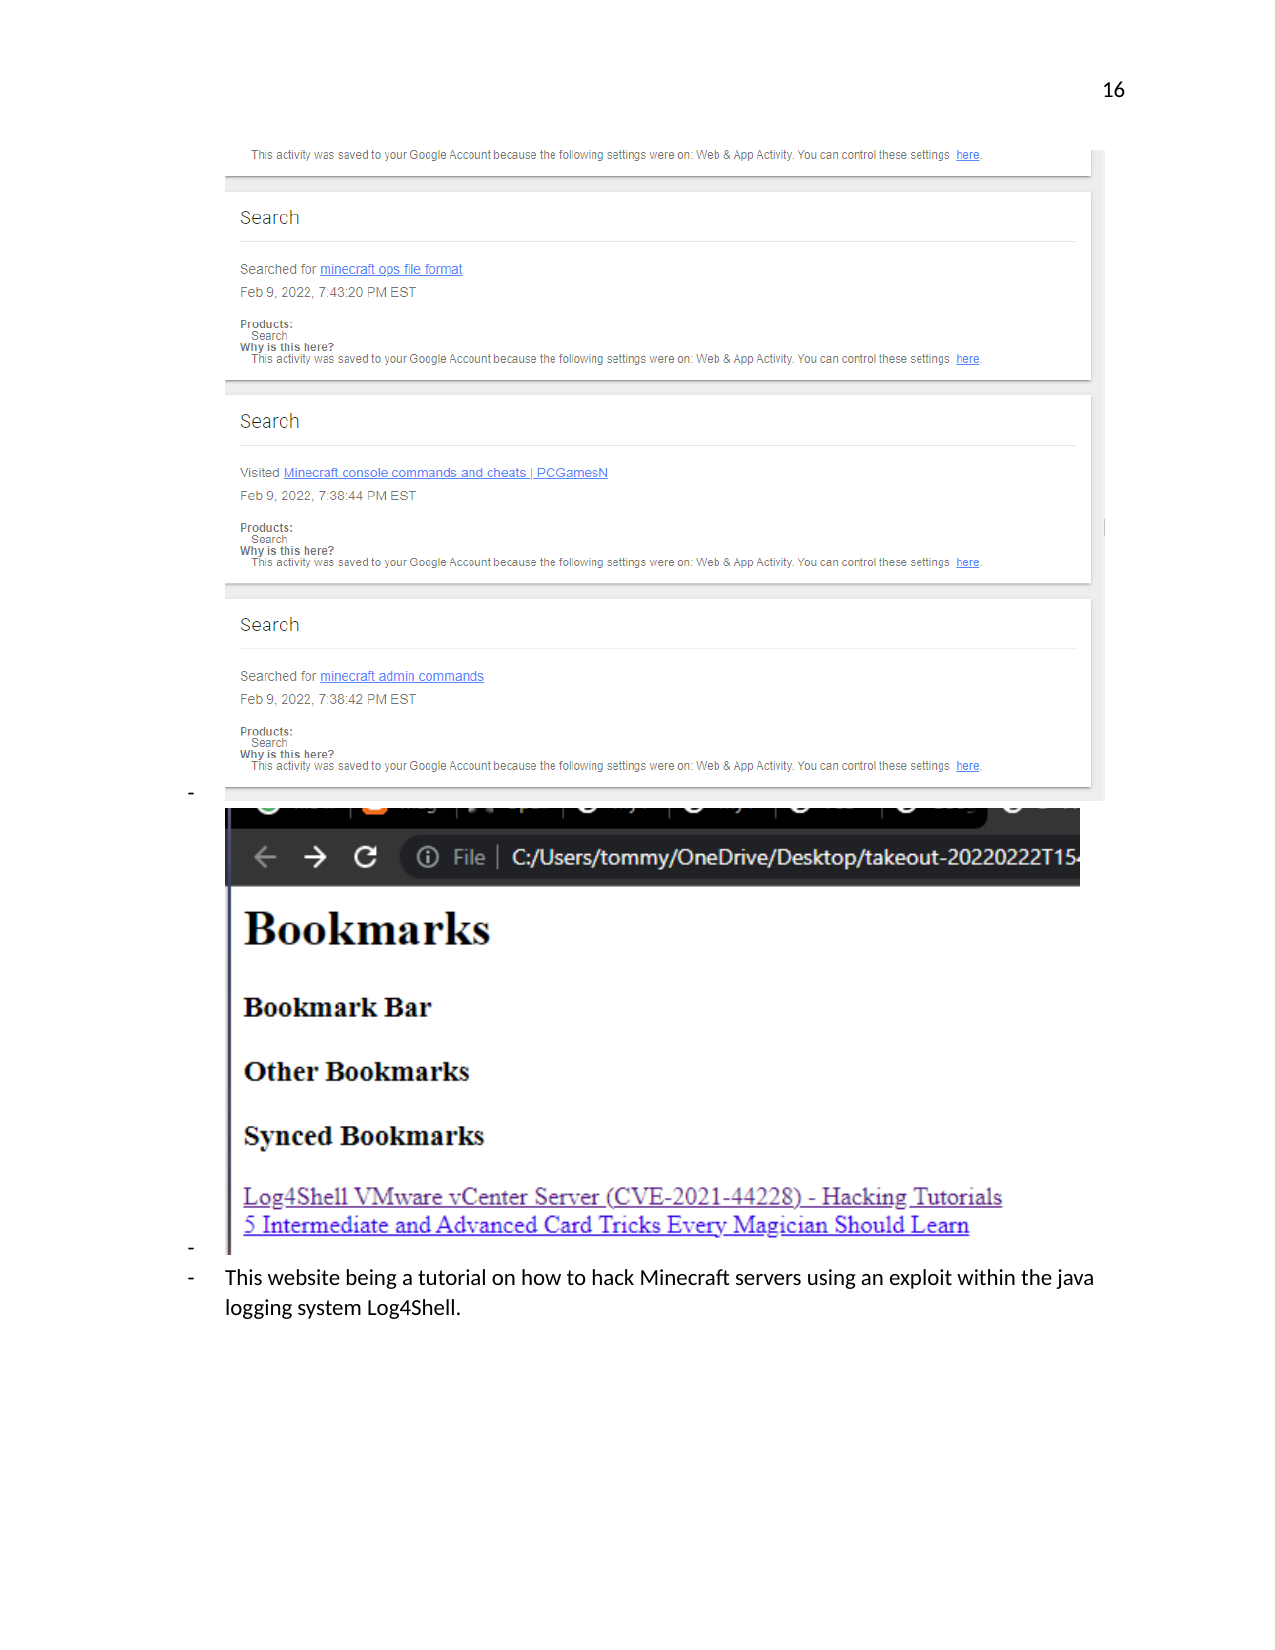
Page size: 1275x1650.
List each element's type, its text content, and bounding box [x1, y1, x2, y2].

picture [225, 808, 1080, 1255]
picture [225, 150, 1105, 801]
list This website being a tutorial on how to hack Minecraft servers using an exploit within the java logging system Log4Shell. [187, 1263, 1125, 1321]
